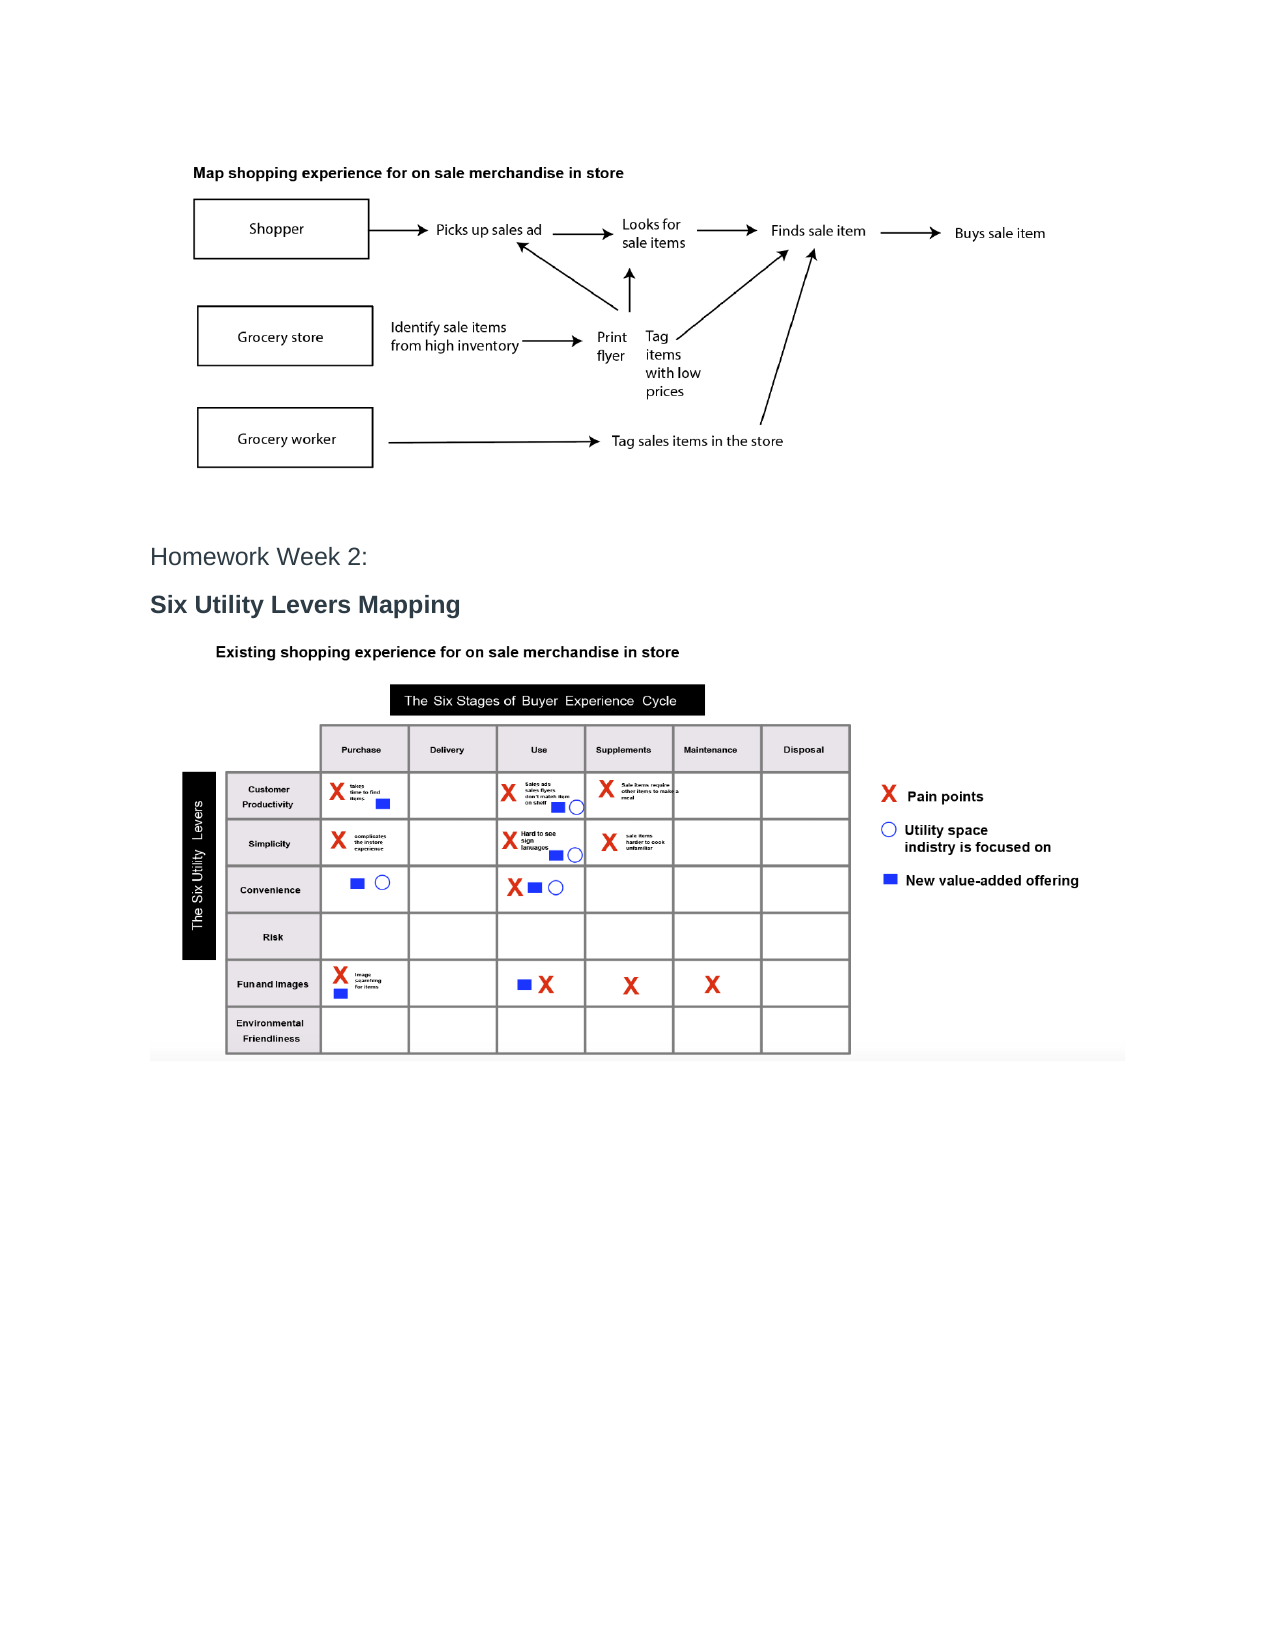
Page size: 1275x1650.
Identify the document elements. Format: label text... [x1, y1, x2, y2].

picture [150, 637, 1125, 1061]
text Six Utility Levers Mapping [150, 590, 1125, 618]
text Homework Week 2: [150, 542, 1125, 571]
picture [150, 150, 1125, 476]
